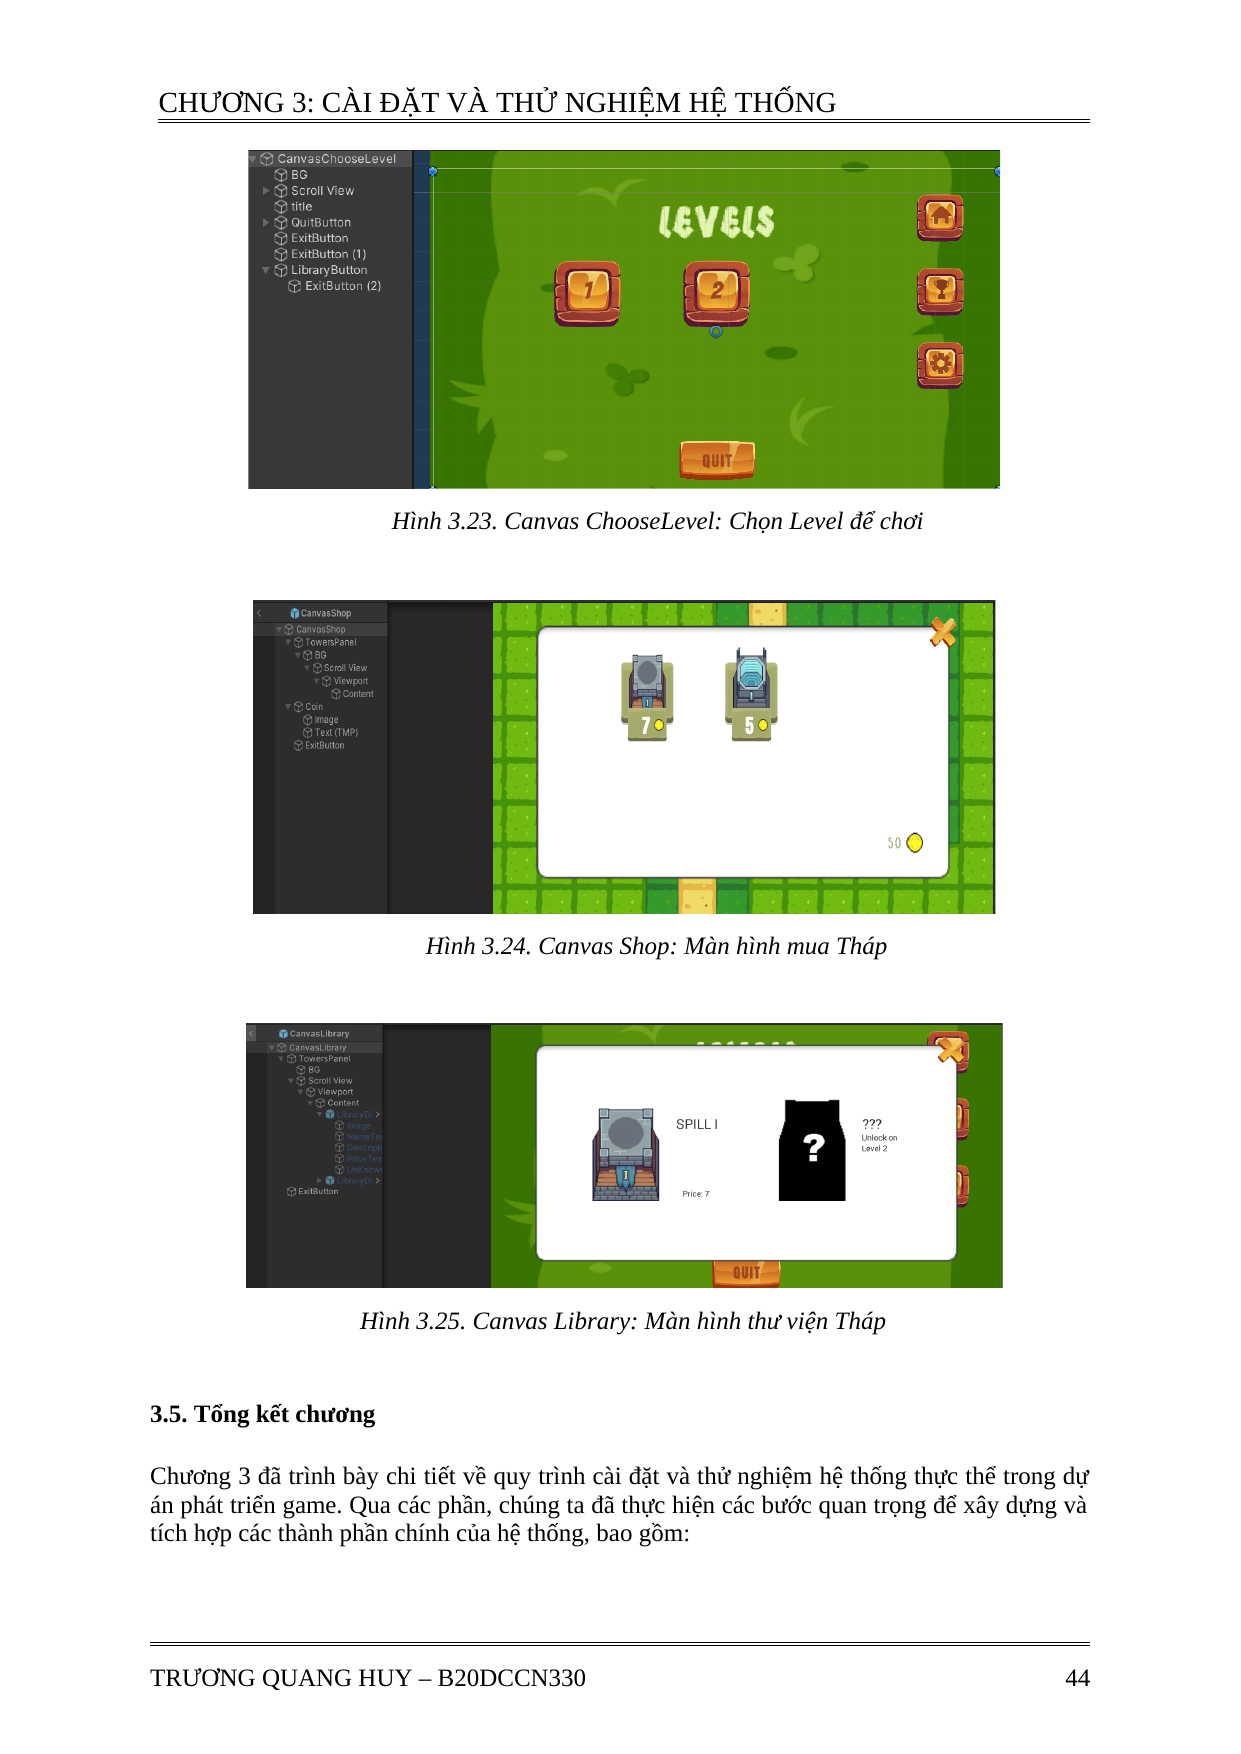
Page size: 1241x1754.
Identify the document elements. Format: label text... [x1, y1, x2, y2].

subtitle Hình 3.23. Canvas ChooseLevel: Chọn Level để chơi [150, 506, 1090, 535]
subtitle Hình 3.25. Canvas Library: Màn hình thư viện Tháp [158, 1306, 1090, 1335]
picture [248, 150, 1001, 489]
picture [246, 1023, 1003, 1288]
text Chương 3 đã trình bày chi tiết về quy trình cài đặt và thử nghiệm hệ thống thực thể trong dự án phát triển game. Qua các phần, chúng ta đã thực hiện các bước quan trọng để xây dựng và tích hợp các thành phần chính của hệ thống, bao gồm: [150, 1461, 1090, 1547]
subtitle Hình 3.24. Canvas Shop: Màn hình mua Tháp [150, 931, 1090, 960]
subtitle 3.5. Tổng kết chương [150, 1399, 1090, 1427]
picture [253, 600, 996, 914]
